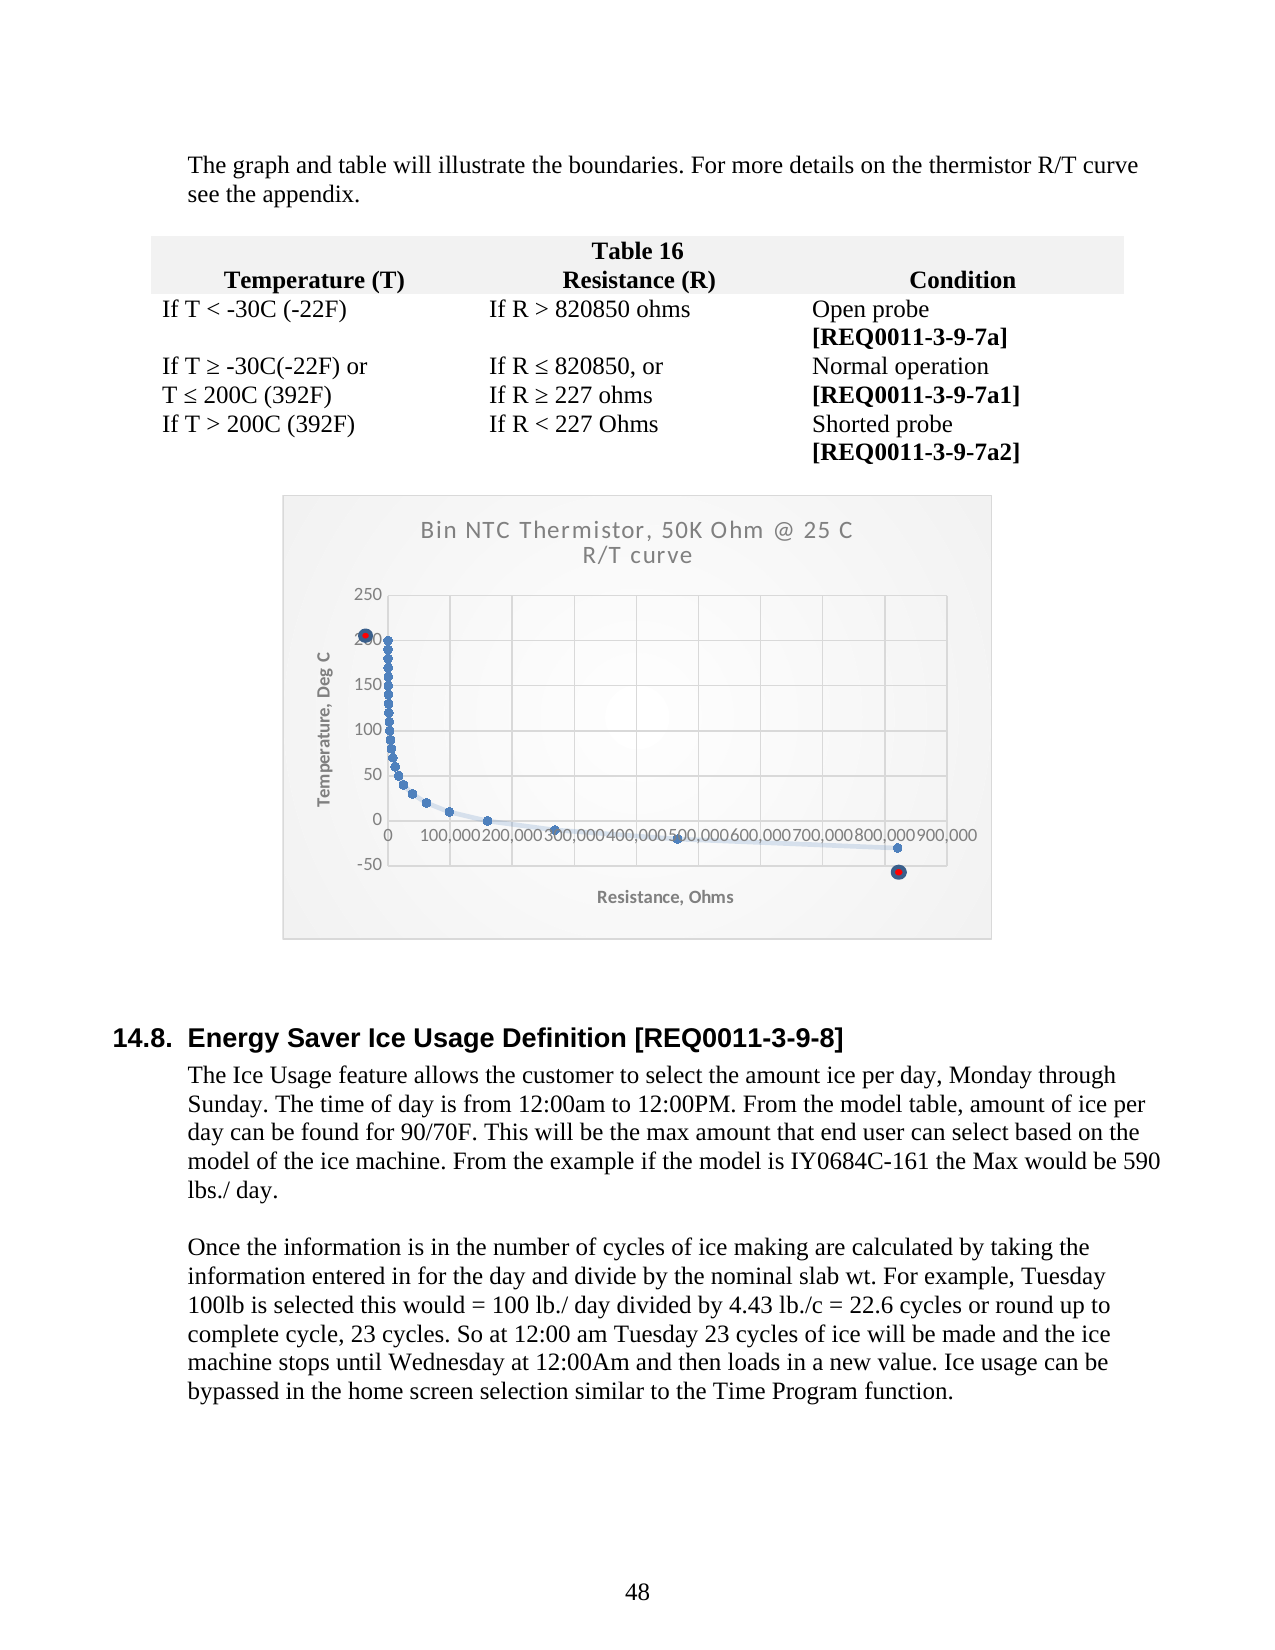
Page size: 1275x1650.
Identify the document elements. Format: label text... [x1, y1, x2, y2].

table_cell Open probe [REQ0011-3-9-7a] [801, 294, 1124, 351]
table_cell Condition [801, 265, 1124, 294]
table_cell If R ≤ 820850, or If R ≥ 227 ohms [478, 351, 801, 409]
table_cell If R > 820850 ohms [478, 294, 801, 351]
table_cell Resistance (R) [478, 265, 801, 294]
text The Ice Usage feature allows the customer to select the amount ice per day, Monday through Sunday. The time of day is from 12:00am to 12:00PM. From the model table, amount of ice per day can be found for 90/70F. This will be the max amount that end user can select based on the model of the ice machine. From the example if the model is IY0684C-161 the Max would be 590 lbs./ day. Once the information is in the number of cycles of ice making are calculated by taking the information entered in for the day and divide by the nominal slab wt. For example, Tuesday 100lb is selected this would = 100 lb./ day divided by 4.43 lb./c = 22.6 cycles or round up to complete cycle, 23 cycles. So at 12:00 am Tuesday 23 cycles of ice will be made and the ice machine stops until Wednesday at 12:00Am and then loads in a new value. Ice usage can be bypassed in the home screen selection similar to the Time Program function. [187, 1060, 1162, 1405]
table_cell If T < -30C (-22F) [151, 294, 478, 351]
table_cell Normal operation [REQ0011-3-9-7a1] [801, 351, 1124, 409]
table_header Table 16 [151, 236, 1124, 265]
table_cell Temperature (T) [151, 265, 478, 294]
text The graph and table will illustrate the boundaries. For more details on the thermistor R/T curve see the appendix. [187, 150, 1162, 207]
table_cell Shorted probe [REQ0011-3-9-7a2] [801, 409, 1124, 466]
table_cell If T ≥ -30C(-22F) or T ≤ 200C (392F) [151, 351, 478, 409]
subtitle Energy Saver Ice Usage Definition [REQ0011-3-9-8] [112, 1022, 1162, 1054]
table_cell If R < 227 Ohms [478, 409, 801, 466]
table_cell If T > 200C (392F) [151, 409, 478, 466]
